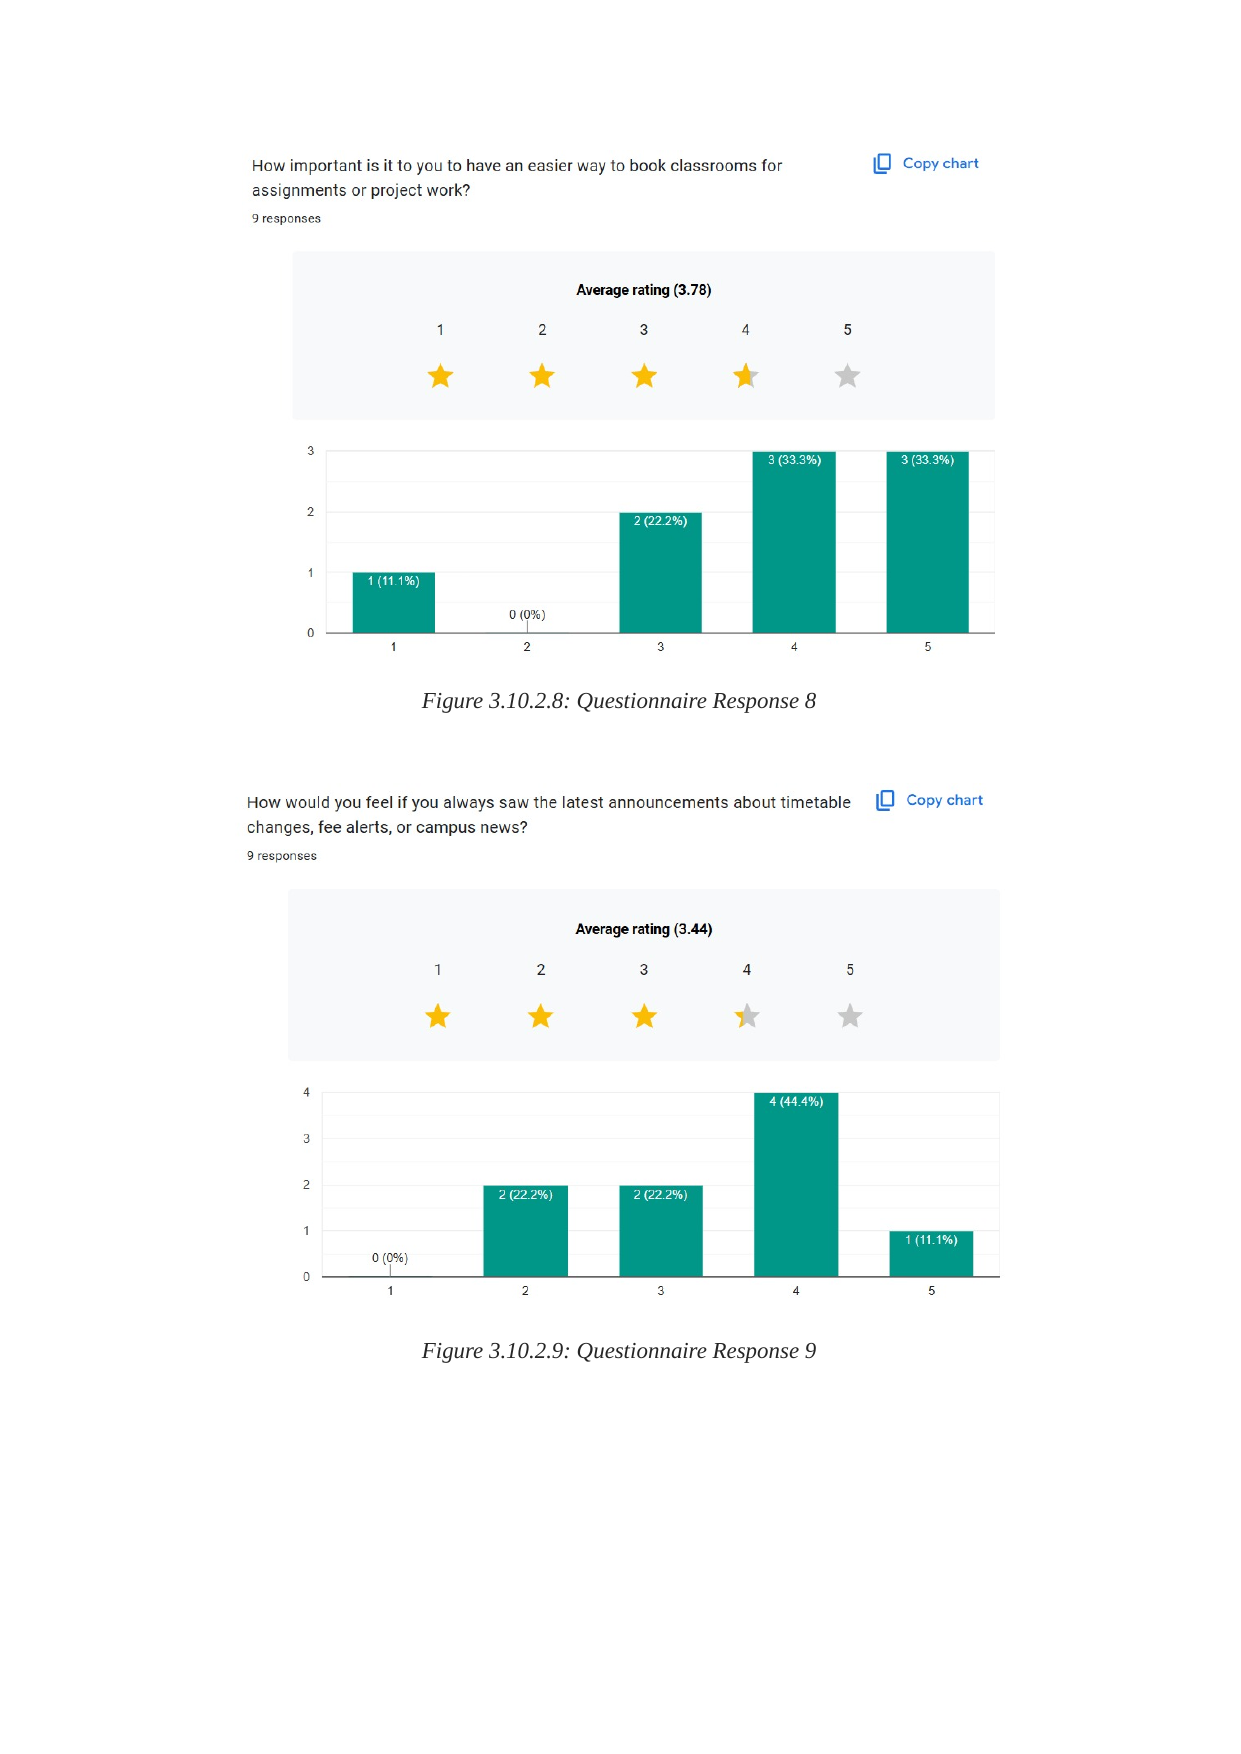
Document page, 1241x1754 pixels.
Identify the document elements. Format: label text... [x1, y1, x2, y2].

picture [242, 150, 999, 667]
text Figure 3.10.2.8: Questionnaire Response 8 [150, 687, 1090, 714]
picture [235, 783, 1006, 1317]
text Figure 3.10.2.9: Questionnaire Response 9 [150, 1337, 1090, 1364]
